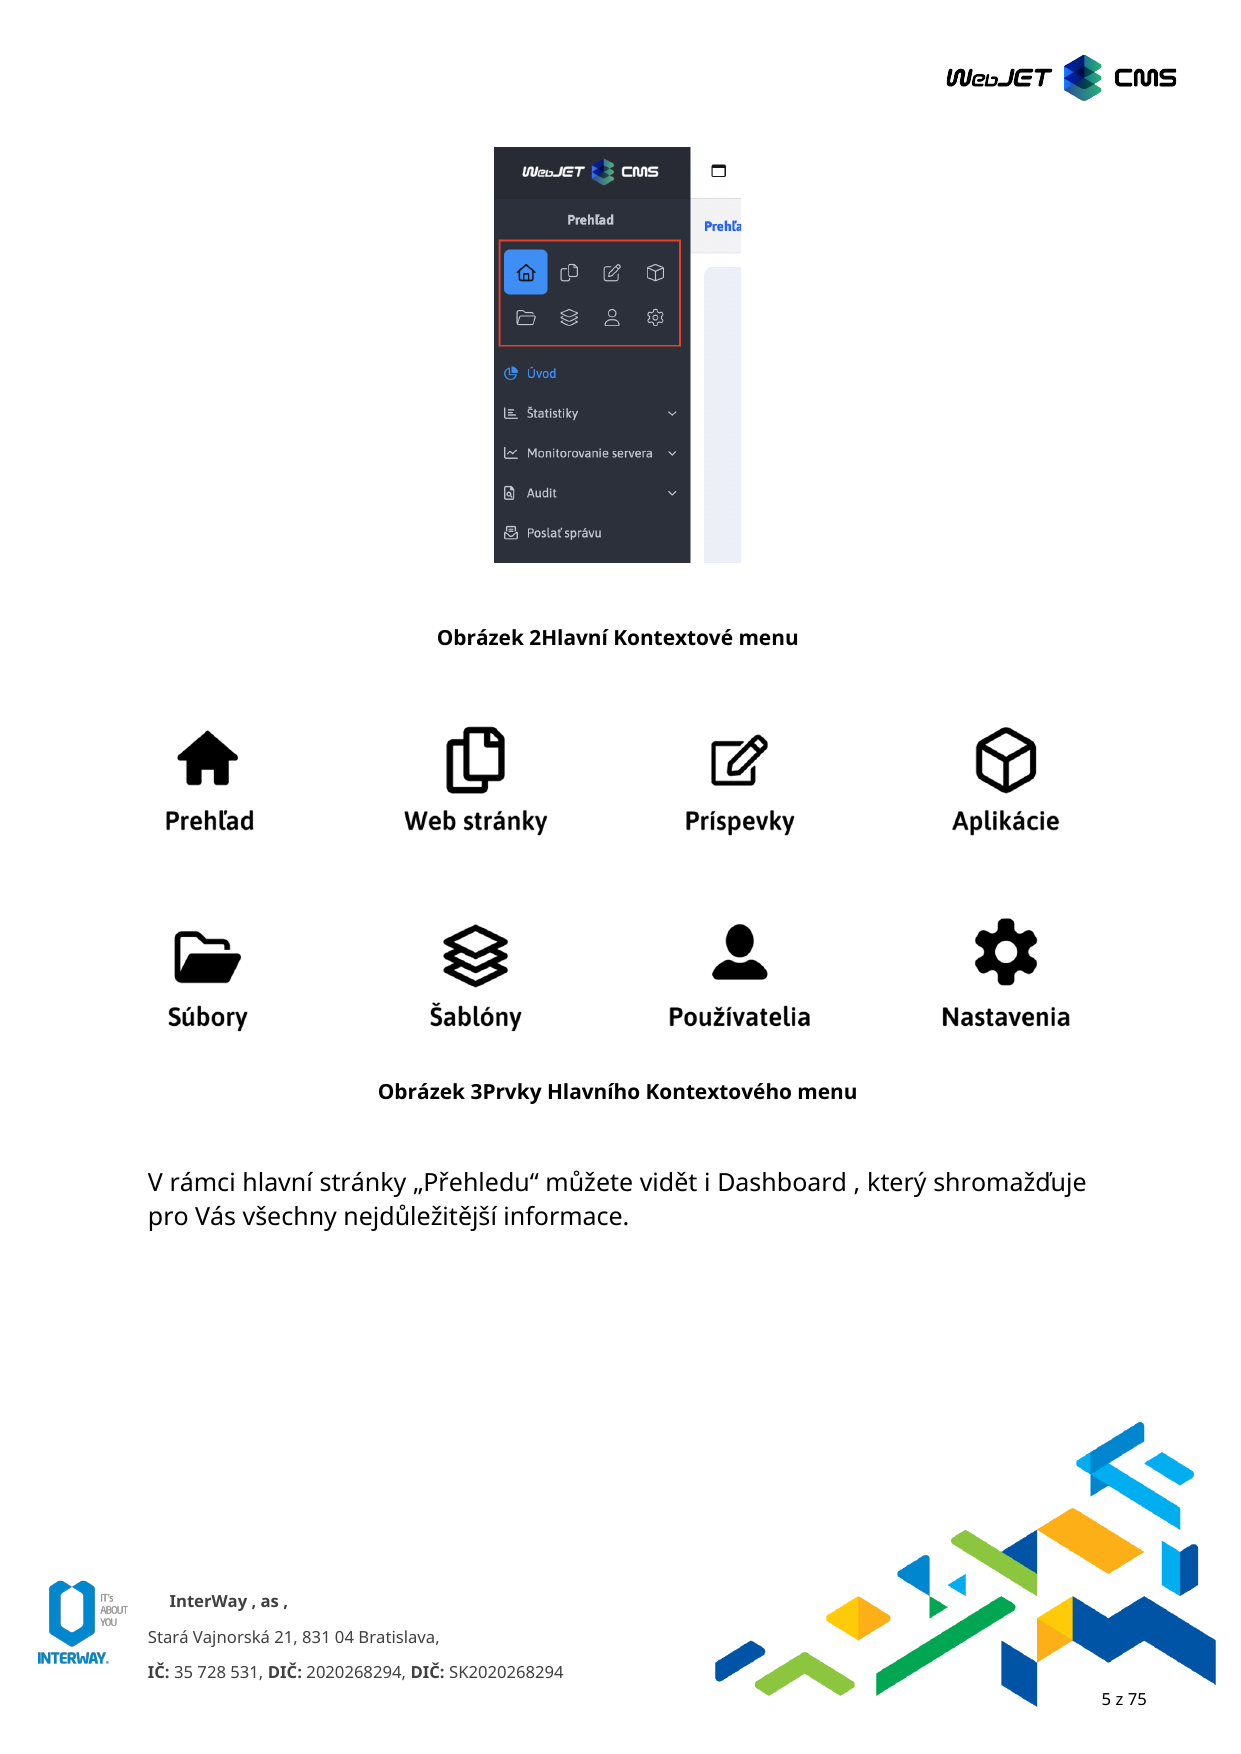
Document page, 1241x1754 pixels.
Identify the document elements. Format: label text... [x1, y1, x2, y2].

text V rámci hlavní stránky „Přehledu“ můžete vidět i Dashboard , který shromažďuje pro Vás všechny nejdůležitější informace. [148, 1164, 1087, 1233]
picture [220, 1411, 1241, 1743]
picture [946, 55, 1177, 101]
picture [147, 711, 1088, 1058]
picture [494, 147, 742, 563]
picture [37, 1579, 129, 1665]
text Obrázek 2 Hlavní Kontextové menu [148, 623, 1087, 652]
